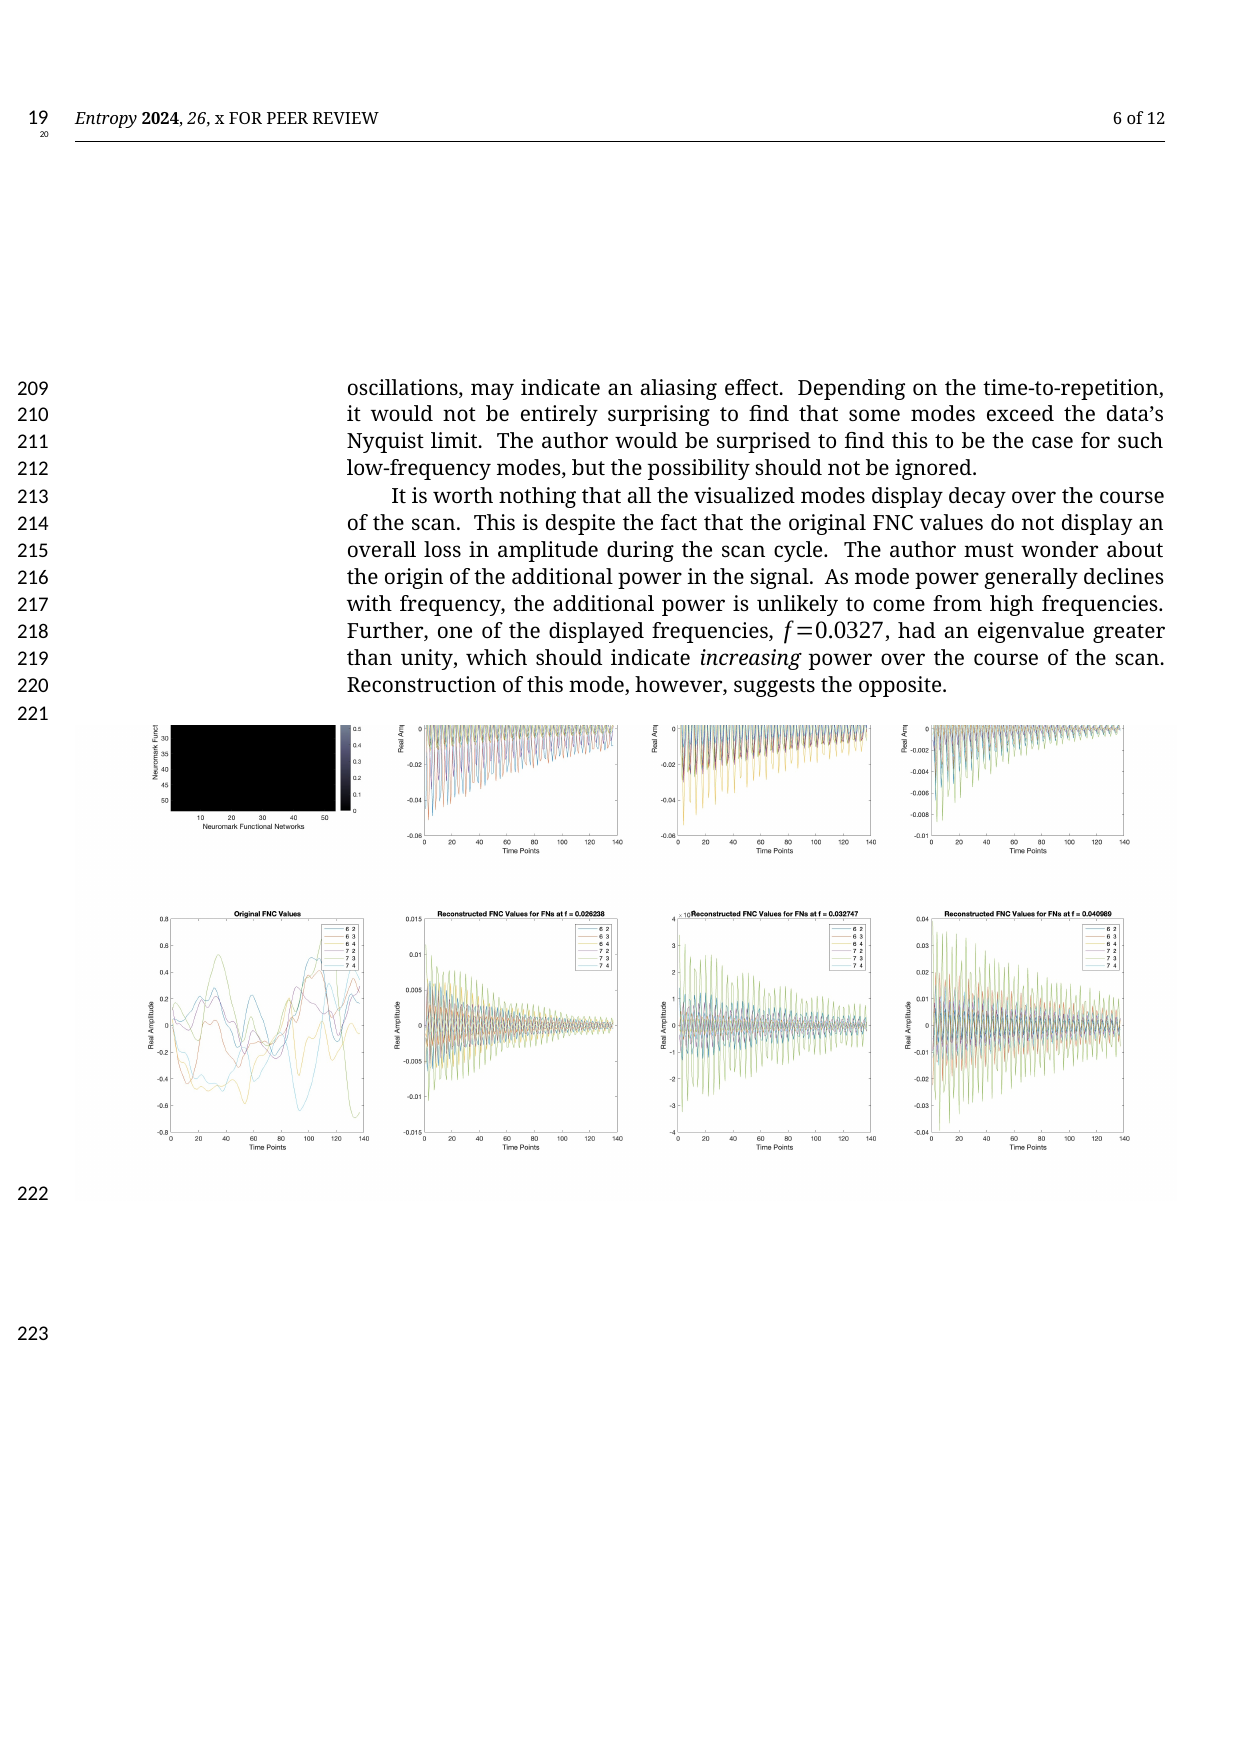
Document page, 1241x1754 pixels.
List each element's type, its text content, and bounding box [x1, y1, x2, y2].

picture [75, 725, 1177, 1201]
text It is worth nothing that all the visualized modes display decay over the course of the scan. This is despite the fact that the original FNC values do not display an overall loss in amplitude during the scan cycle. The author must wonder about the origin of the additional power in the signal. As mode power generally declines with frequency, the additional power is unlikely to come from high frequencies. Further, one of the displayed frequencies, , had an eigenvalue greater than unity, which should indicate increasing power over the course of the scan. Reconstruction of this mode, however, suggests the opposite. [347, 482, 1165, 698]
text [347, 374, 1165, 482]
